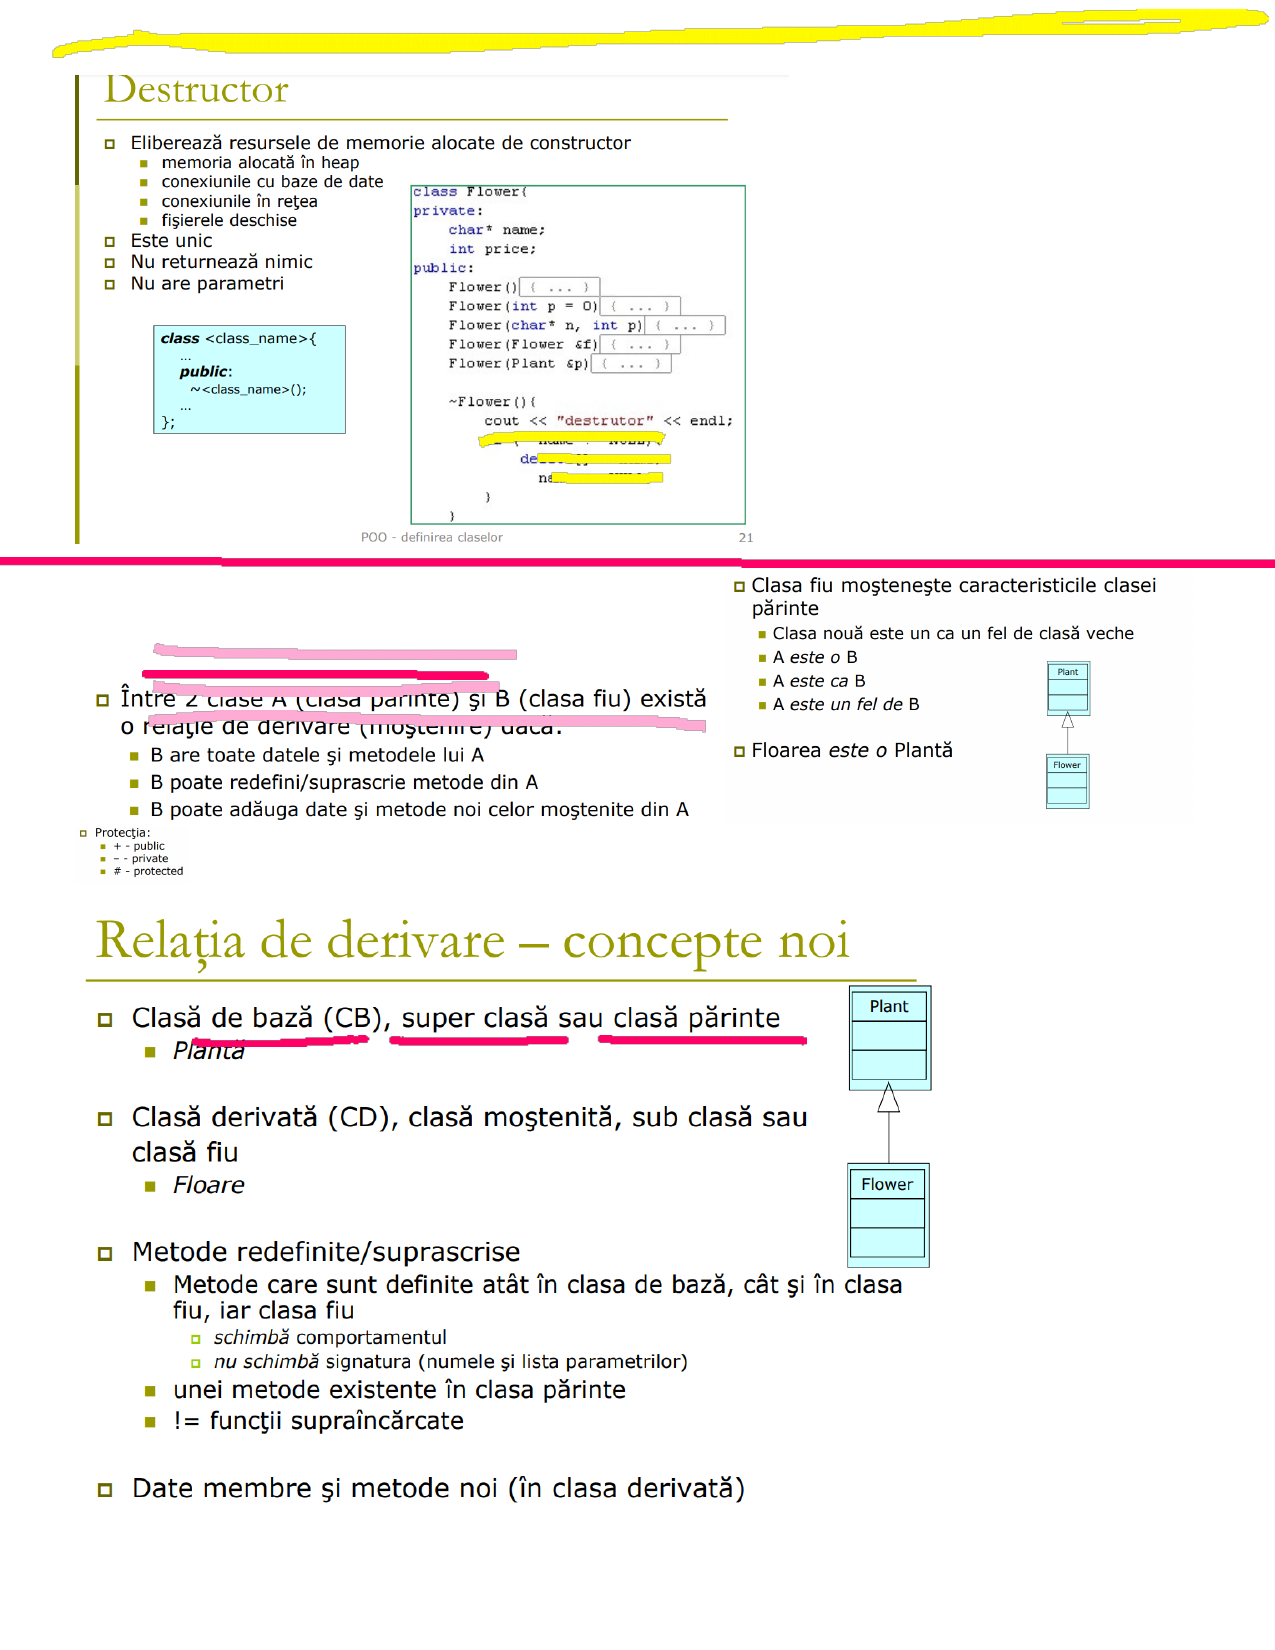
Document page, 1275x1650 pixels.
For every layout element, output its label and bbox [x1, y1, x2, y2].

picture [75, 570, 1195, 826]
picture [75, 902, 964, 1512]
picture [50, 9, 1269, 61]
picture [0, 557, 1275, 568]
picture [75, 75, 789, 552]
picture [152, 642, 520, 661]
picture [75, 827, 190, 884]
